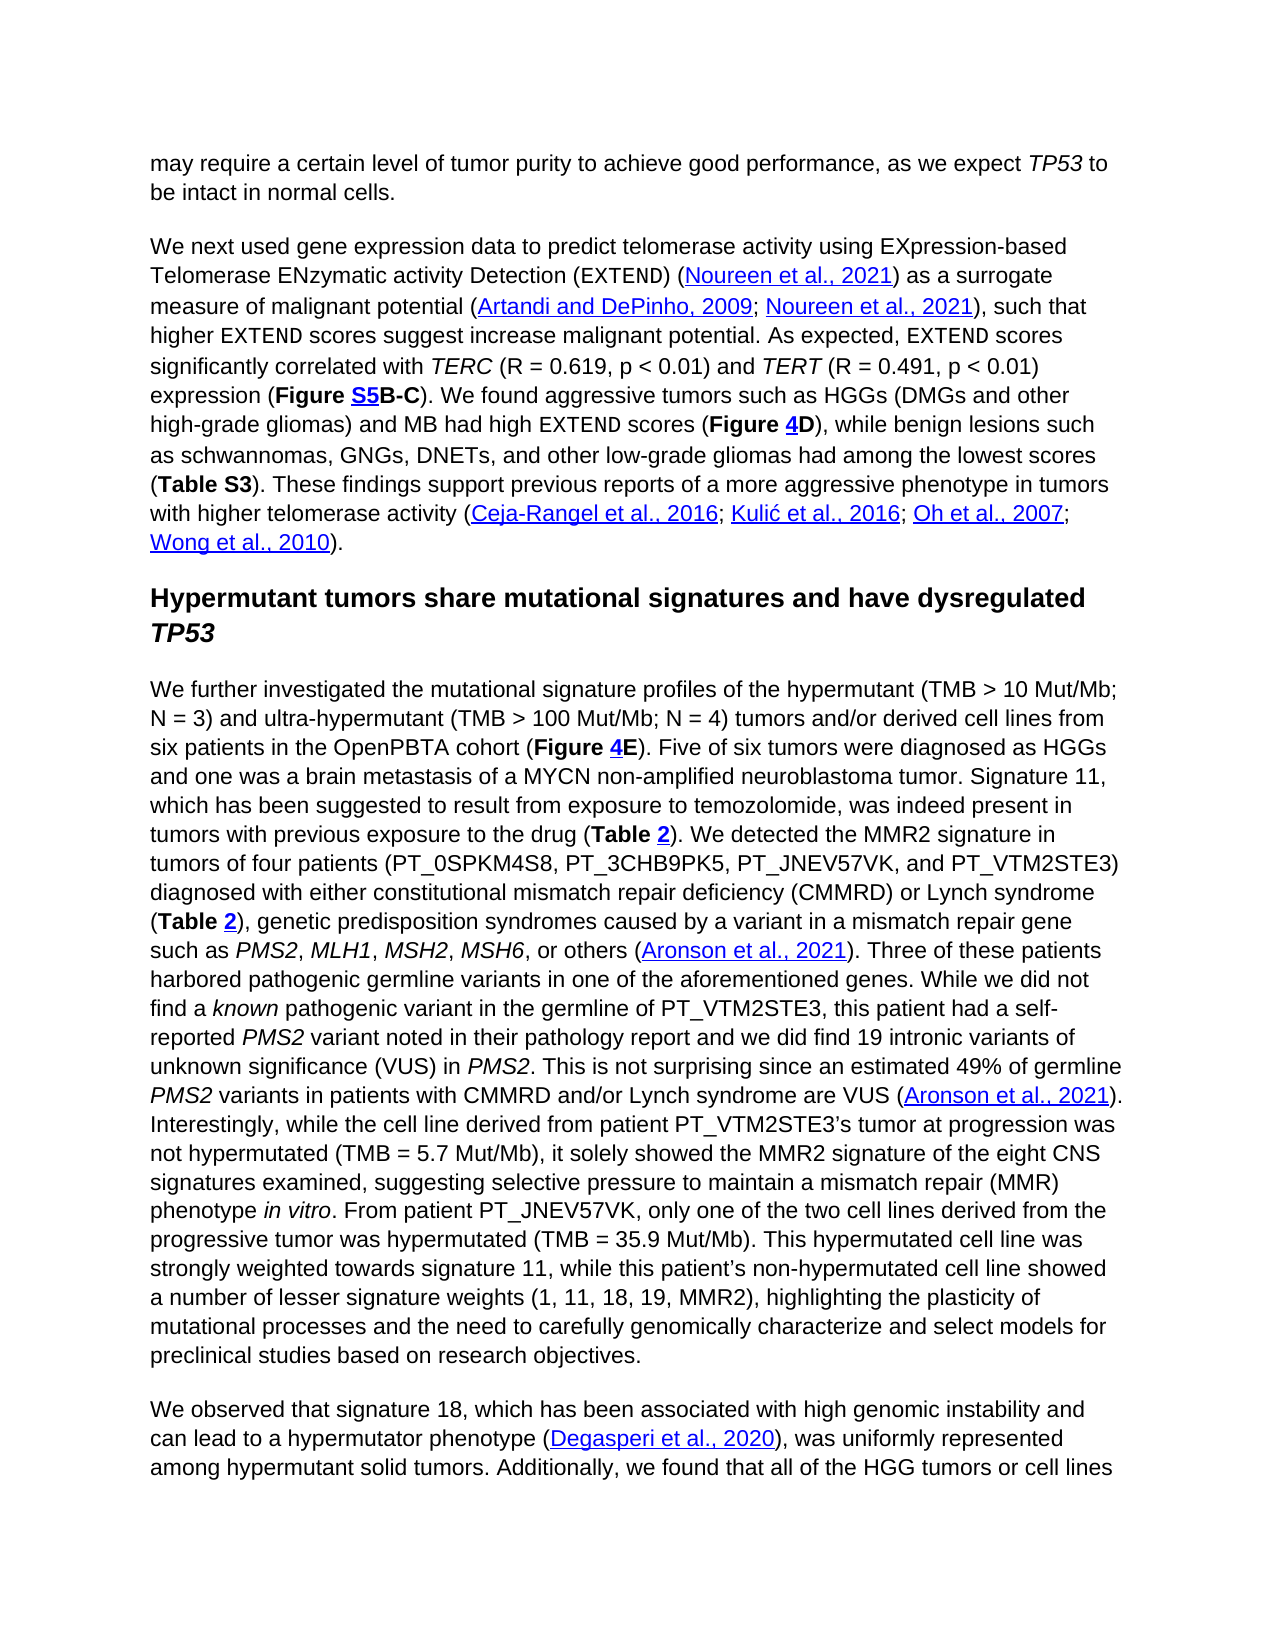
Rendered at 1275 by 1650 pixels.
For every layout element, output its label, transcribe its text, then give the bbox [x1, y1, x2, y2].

text We further investigated the mutational signature profiles of the hypermutant (TMB > 10 Mut/Mb; N = 3) and ultra-hypermutant (TMB > 100 Mut/Mb; N = 4) tumors and/or derived cell lines from six patients in the OpenPBTA cohort (Figure 4E). Five of six tumors were diagnosed as HGGs and one was a brain metastasis of a MYCN non-amplified neuroblastoma tumor. Signature 11, which has been suggested to result from exposure to temozolomide, was indeed present in tumors with previous exposure to the drug (Table 2). We detected the MMR2 signature in tumors of four patients (PT_0SPKM4S8, PT_3CHB9PK5, PT_JNEV57VK, and PT_VTM2STE3) diagnosed with either constitutional mismatch repair deficiency (CMMRD) or Lynch syndrome (Table 2), genetic predisposition syndromes caused by a variant in a mismatch repair gene such as PMS2, MLH1, MSH2, MSH6, or others (Aronson et al., 2021). Three of these patients harbored pathogenic germline variants in one of the aforementioned genes. While we did not find a known pathogenic variant in the germline of PT_VTM2STE3, this patient had a self-reported PMS2 variant noted in their pathology report and we did find 19 intronic variants of unknown significance (VUS) in PMS2. This is not surprising since an estimated 49% of germline PMS2 variants in patients with CMMRD and/or Lynch syndrome are VUS (Aronson et al., 2021). Interestingly, while the cell line derived from patient PT_VTM2STE3’s tumor at progression was not hypermutated (TMB = 5.7 Mut/Mb), it solely showed the MMR2 signature of the eight CNS signatures examined, suggesting selective pressure to maintain a mismatch repair (MMR) phenotype in vitro. From patient PT_JNEV57VK, only one of the two cell lines derived from the progressive tumor was hypermutated (TMB = 35.9 Mut/Mb). This hypermutated cell line was strongly weighted towards signature 11, while this patient’s non-hypermutated cell line showed a number of lesser signature weights (1, 11, 18, 19, MMR2), highlighting the plasticity of mutational processes and the need to carefully genomically characterize and select models for preclinical studies based on research objectives. [150, 676, 1125, 1368]
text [150, 150, 1125, 205]
text We next used gene expression data to predict telomerase activity using EXpression-based Telomerase ENzymatic activity Detection (EXTEND) (Noureen et al., 2021) as a surrogate measure of malignant potential (Artandi and DePinho, 2009; Noureen et al., 2021), such that higher EXTEND scores suggest increase malignant potential. As expected, EXTEND scores significantly correlated with TERC (R = 0.619, p < 0.01) and TERT (R = 0.491, p < 0.01) expression (Figure S5B-C). We found aggressive tumors such as HGGs (DMGs and other high-grade gliomas) and MB had high EXTEND scores (Figure 4D), while benign lesions such as schwannomas, GNGs, DNETs, and other low-grade gliomas had among the lowest scores (Table S3). These findings support previous reports of a more aggressive phenotype in tumors with higher telomerase activity (Ceja-Rangel et al., 2016; Kulić et al., 2016; Oh et al., 2007; Wong et al., 2010). [150, 233, 1125, 555]
subtitle Hypermutant tumors share mutational signatures and have dysregulated TP53 [150, 582, 1125, 648]
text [150, 1396, 1125, 1480]
